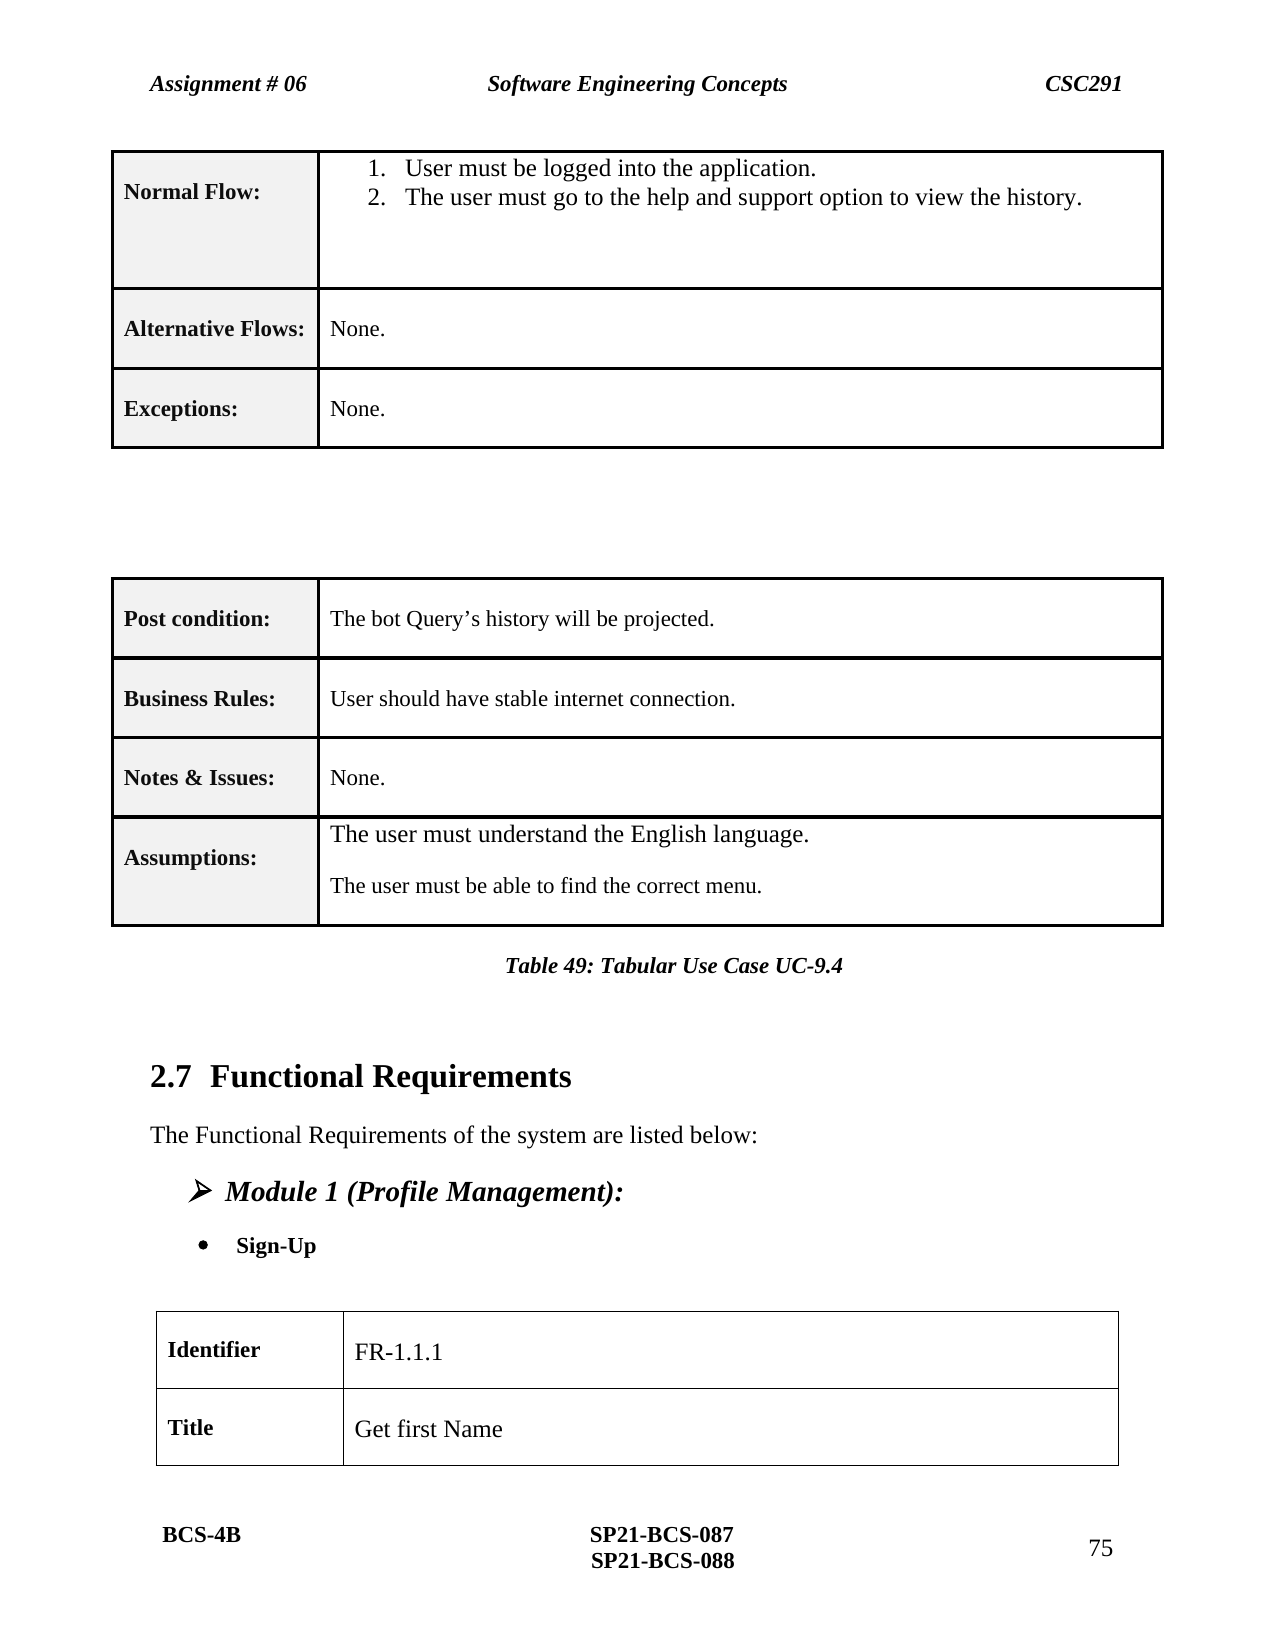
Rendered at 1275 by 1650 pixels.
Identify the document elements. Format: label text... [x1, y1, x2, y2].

table_cell User must be logged into the application. The user must go to the help and support option to view the history. [320, 153, 1161, 287]
table_header Post condition: [114, 580, 317, 656]
list Sign-Up [199, 1232, 1125, 1259]
list Functional Requirements [150, 1057, 1125, 1095]
table_header FR-1.1.1 [344, 1312, 1118, 1388]
text The Functional Requirements of the system are listed below: [150, 1120, 1125, 1149]
list Module 1 (Profile Management): [187, 1174, 1125, 1207]
table_cell Notes & Issues: [114, 739, 317, 815]
table_cell Get first Name [344, 1389, 1118, 1465]
table_header Identifier [157, 1312, 343, 1388]
table_cell Alternative Flows: [114, 290, 317, 367]
table_cell Exceptions: [114, 370, 317, 446]
table_cell Business Rules: [114, 660, 317, 736]
table_cell The user must understand the English language. The user must be able to find the correct menu. [320, 819, 1161, 924]
table_cell None. [320, 370, 1161, 446]
table_cell None. [320, 739, 1161, 815]
table_cell None. [320, 290, 1161, 367]
table_cell User should have stable internet connection. [320, 660, 1161, 736]
table_cell Normal Flow: [114, 153, 317, 287]
table_header The bot Query’s history will be projected. [320, 580, 1161, 656]
table_cell Assumptions: [114, 819, 317, 924]
text Table 49: Tabular Use Case UC-9.4 [204, 952, 1125, 978]
table_cell Title [157, 1389, 343, 1465]
